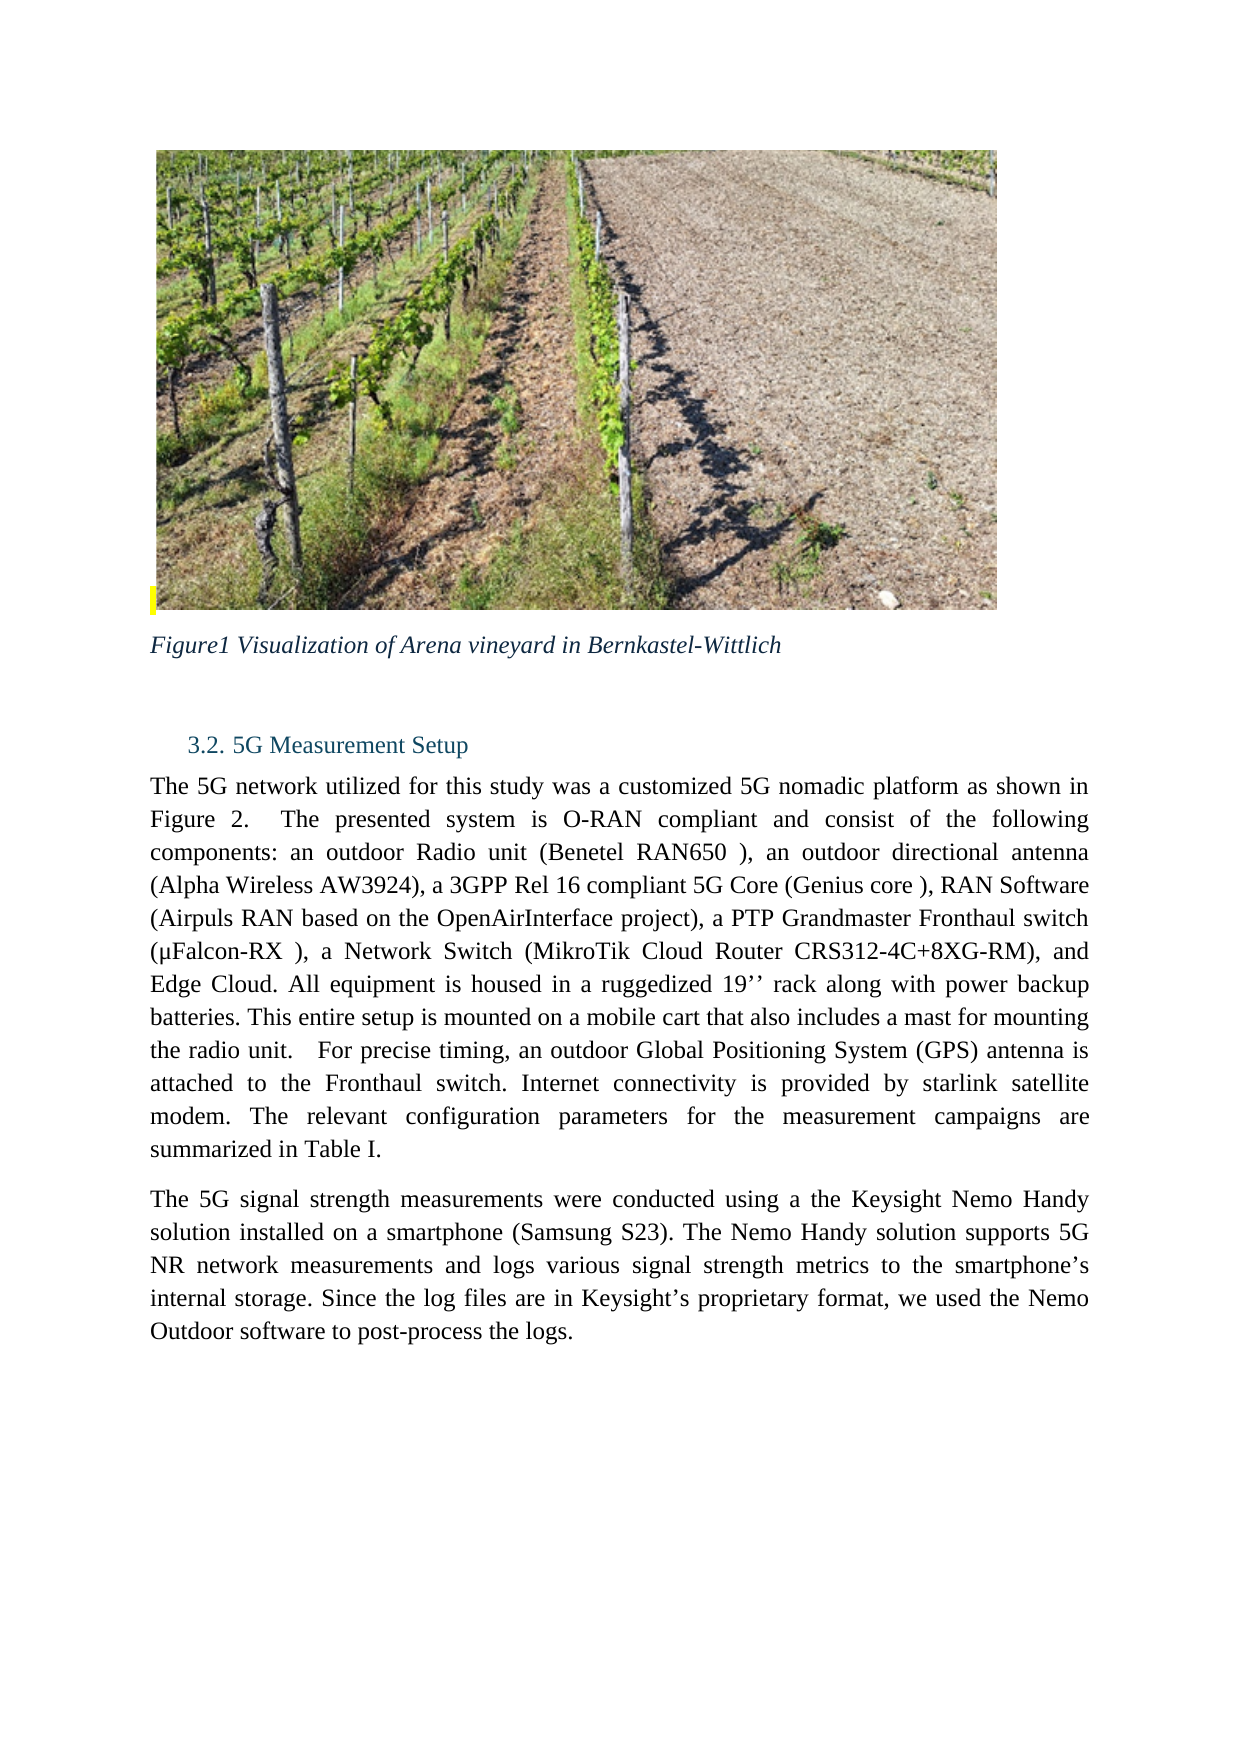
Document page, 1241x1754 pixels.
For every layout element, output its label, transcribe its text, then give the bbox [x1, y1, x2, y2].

text The 5G signal strength measurements were conducted using a the Keysight Nemo Handy solution installed on a smartphone (Samsung S23). The Nemo Handy solution supports 5G NR network measurements and logs various signal strength metrics to the smartphone’s internal storage. Since the log files are in Keysight’s proprietary format, we used the Nemo Outdoor software to post-process the logs. [150, 1184, 1090, 1345]
picture [156, 150, 997, 610]
text Figure1 Visualization of Arena vineyard in Bernkastel-Wittlich [150, 630, 1090, 659]
subtitle 5G Measurement Setup [187, 730, 1090, 758]
text The 5G network utilized for this study was a customized 5G nomadic platform as shown in Figure 2. The presented system is O-RAN compliant and consist of the following components: an outdoor Radio unit (Benetel RAN650 ), an outdoor directional antenna (Alpha Wireless AW3924), a 3GPP Rel 16 compliant 5G Core (Genius core ), RAN Software (Airpuls RAN based on the OpenAirInterface project), a PTP Grandmaster Fronthaul switch (μFalcon-RX ), a Network Switch (MikroTik Cloud Router CRS312-4C+8XG-RM), and Edge Cloud. All equipment is housed in a ruggedized 19’’ rack along with power backup batteries. This entire setup is mounted on a mobile cart that also includes a mast for mounting the radio unit. For precise timing, an outdoor Global Positioning System (GPS) antenna is attached to the Fronthaul switch. Internet connectivity is provided by starlink satellite modem. The relevant configuration parameters for the measurement campaigns are summarized in Table I. [150, 771, 1090, 1163]
